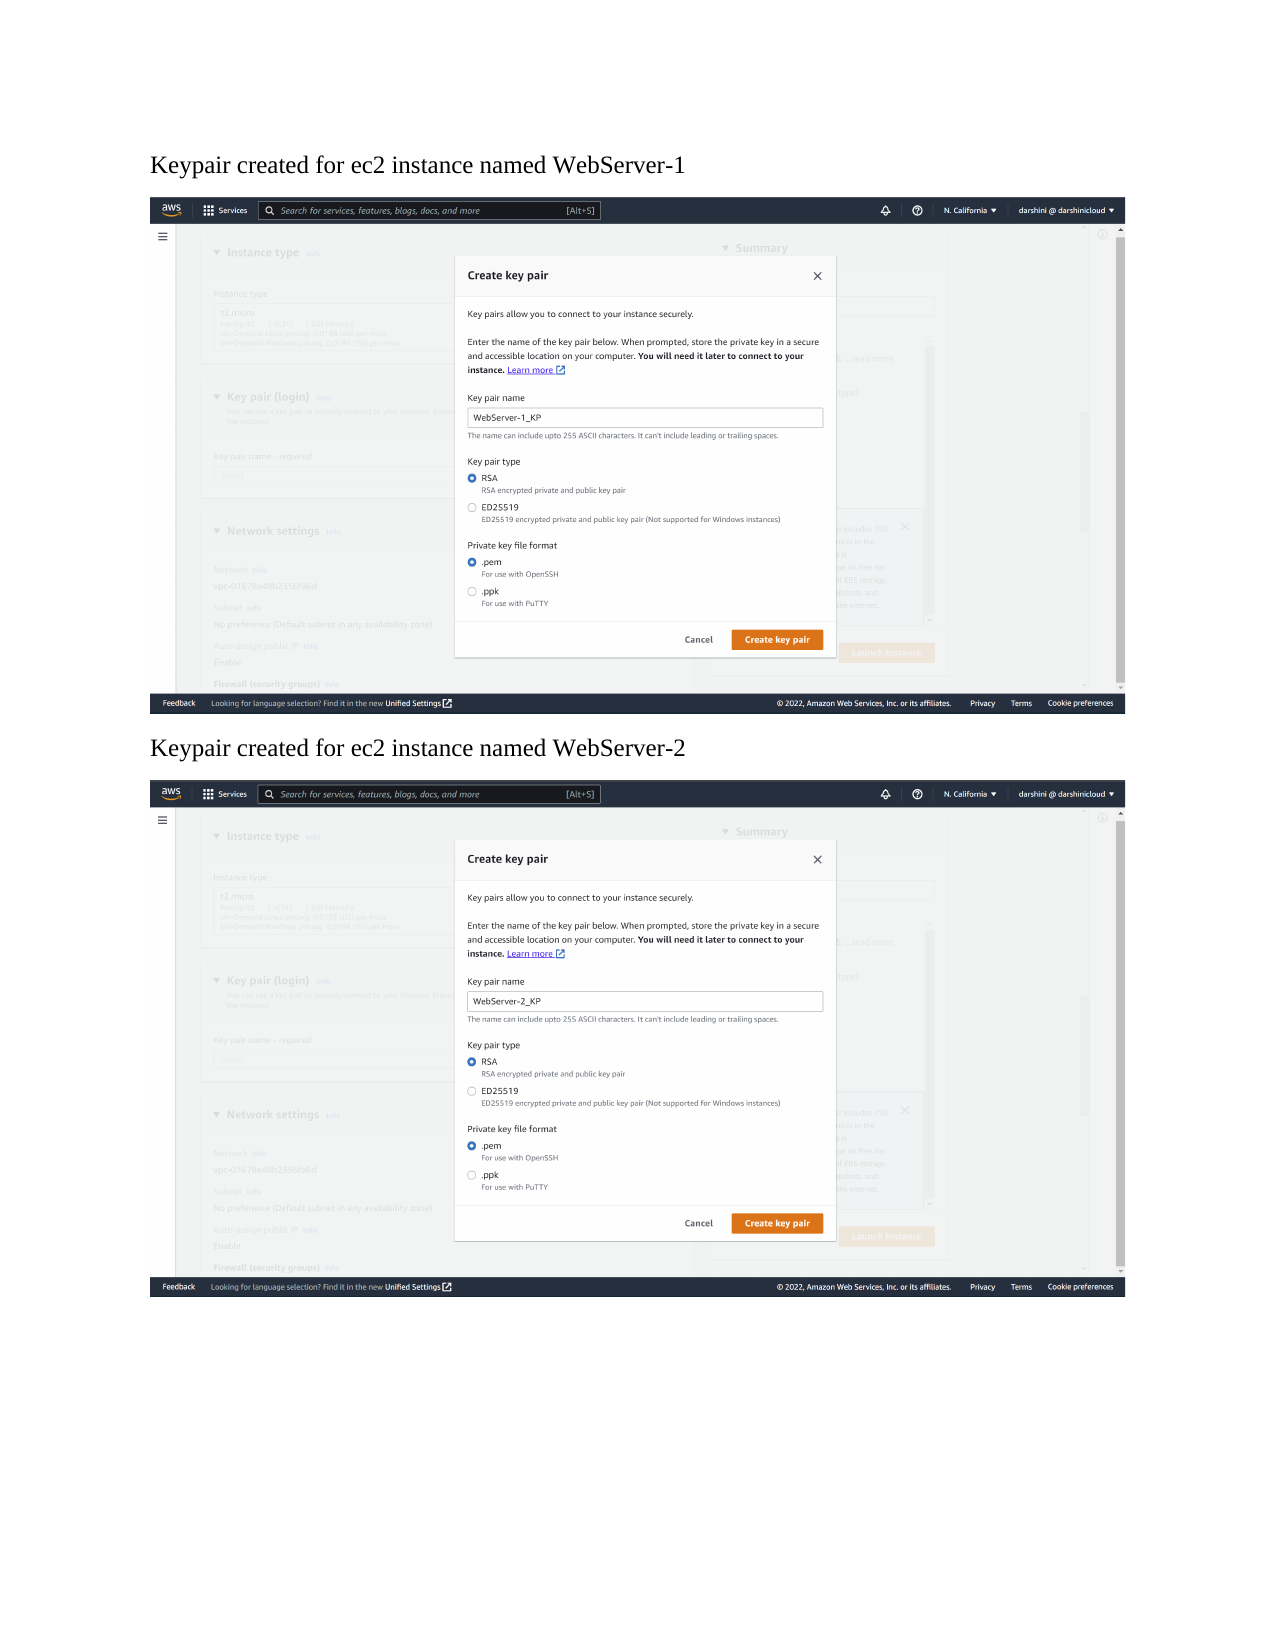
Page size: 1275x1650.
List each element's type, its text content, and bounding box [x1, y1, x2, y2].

picture [150, 197, 1125, 714]
text Keypair created for ec2 instance named WebServer-1 [150, 150, 1125, 179]
text Keypair created for ec2 instance named WebServer-2 [150, 733, 1125, 761]
picture [150, 780, 1125, 1297]
